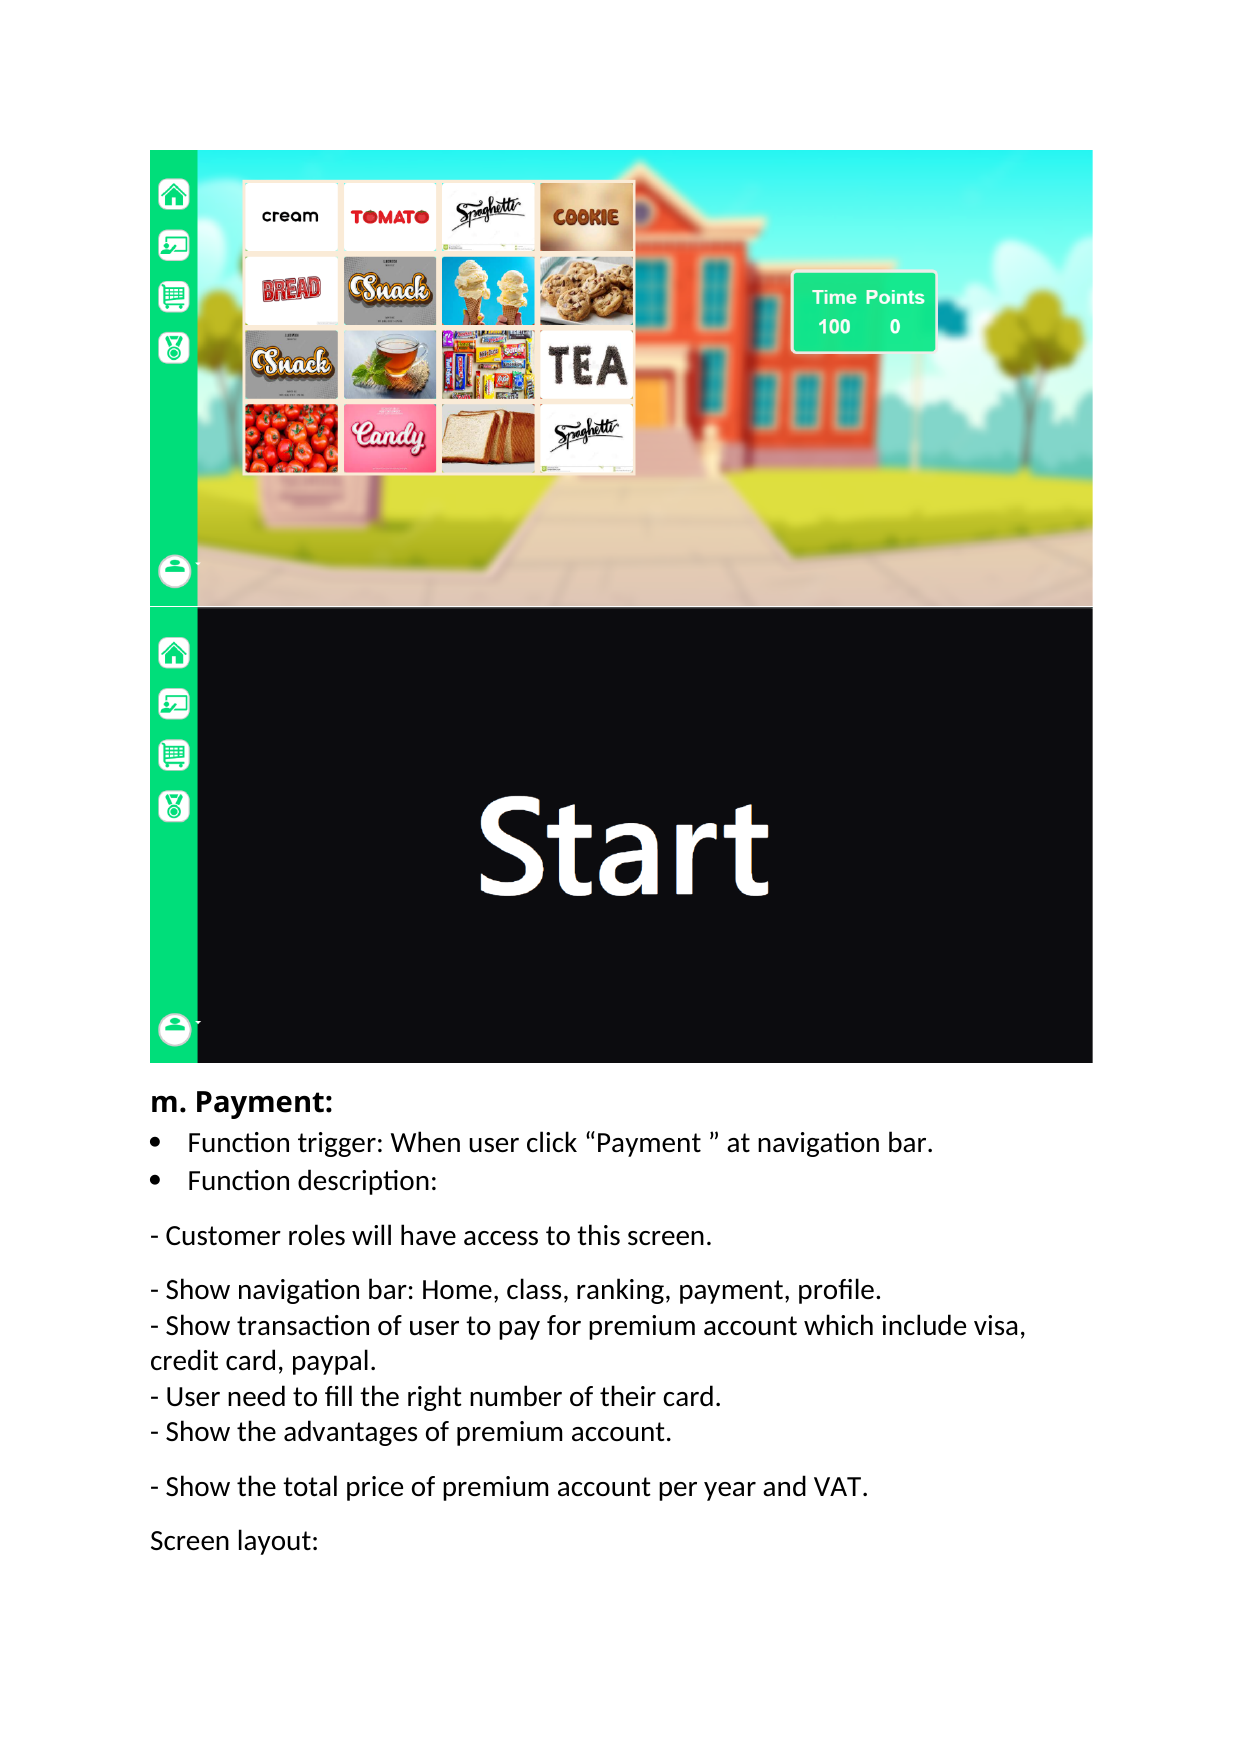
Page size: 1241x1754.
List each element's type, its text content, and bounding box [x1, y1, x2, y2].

text - Show navigation bar: Home, class, ranking, payment, profile. [150, 1271, 1093, 1307]
picture [150, 150, 1093, 606]
text - Show the advantages of premium account. [150, 1413, 1093, 1449]
text - Customer roles will have access to this screen. [150, 1217, 1093, 1252]
picture [150, 607, 1093, 1063]
list Function trigger: When user click “Payment ” at navigation bar. [150, 1124, 1093, 1160]
text - User need to fill the right number of their card. [150, 1378, 1093, 1413]
text - Show the total price of premium account per year and VAT. [150, 1468, 1093, 1503]
text Screen layout: [150, 1522, 1093, 1558]
list Function description: [150, 1162, 1093, 1198]
subtitle m. Payment: [150, 1082, 1093, 1121]
text - Show transaction of user to pay for premium account which include visa, credit card, paypal. [150, 1307, 1093, 1378]
